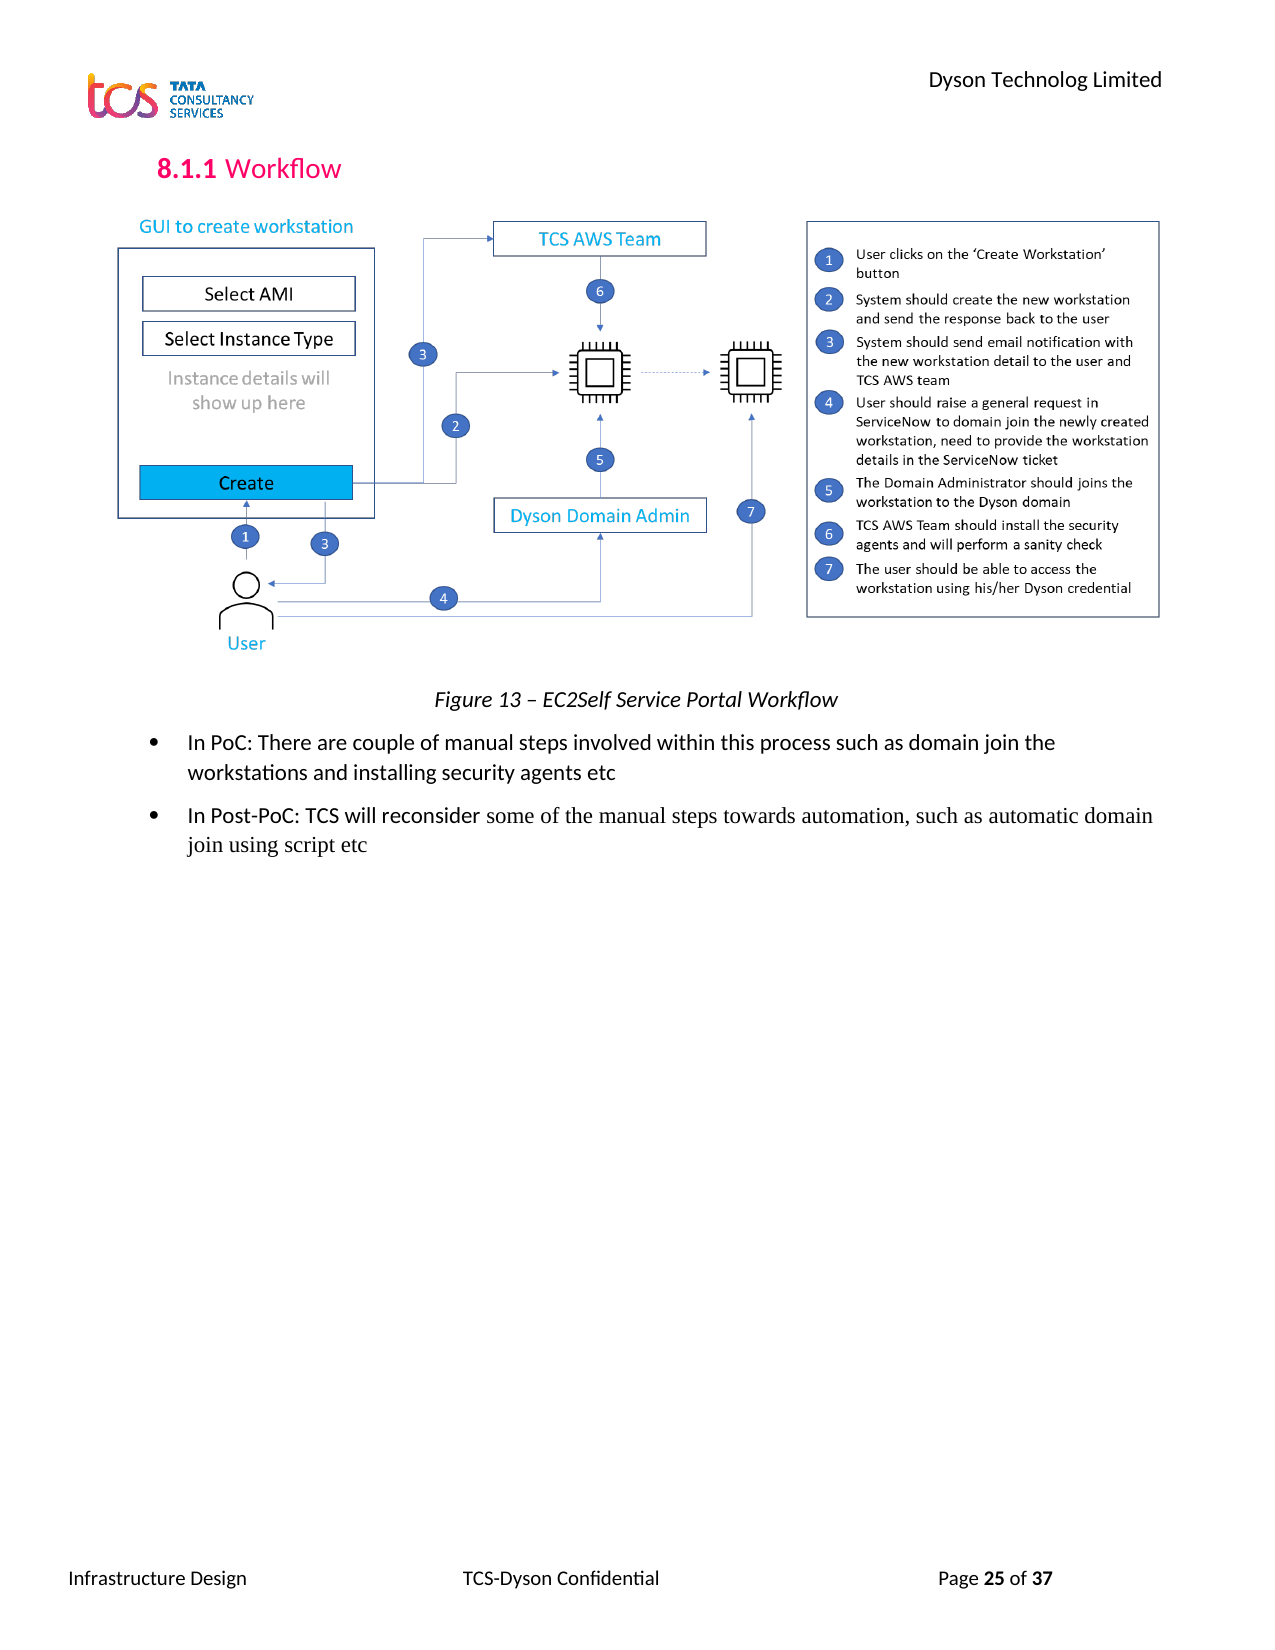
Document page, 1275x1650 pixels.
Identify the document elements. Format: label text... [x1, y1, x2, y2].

picture [112, 203, 1163, 668]
subtitle Workflow [157, 150, 1162, 186]
list In PoC: There are couple of manual steps involved within this process such as domain join the workstations and installing security agents etc [150, 728, 1162, 786]
text Figure 13 – EC2Self Service Portal Workflow [112, 668, 1162, 713]
list In Post-PoC: TCS will reconsider some of the manual steps towards automation, such as automatic domain join using script etc [150, 801, 1162, 857]
picture [88, 73, 254, 118]
